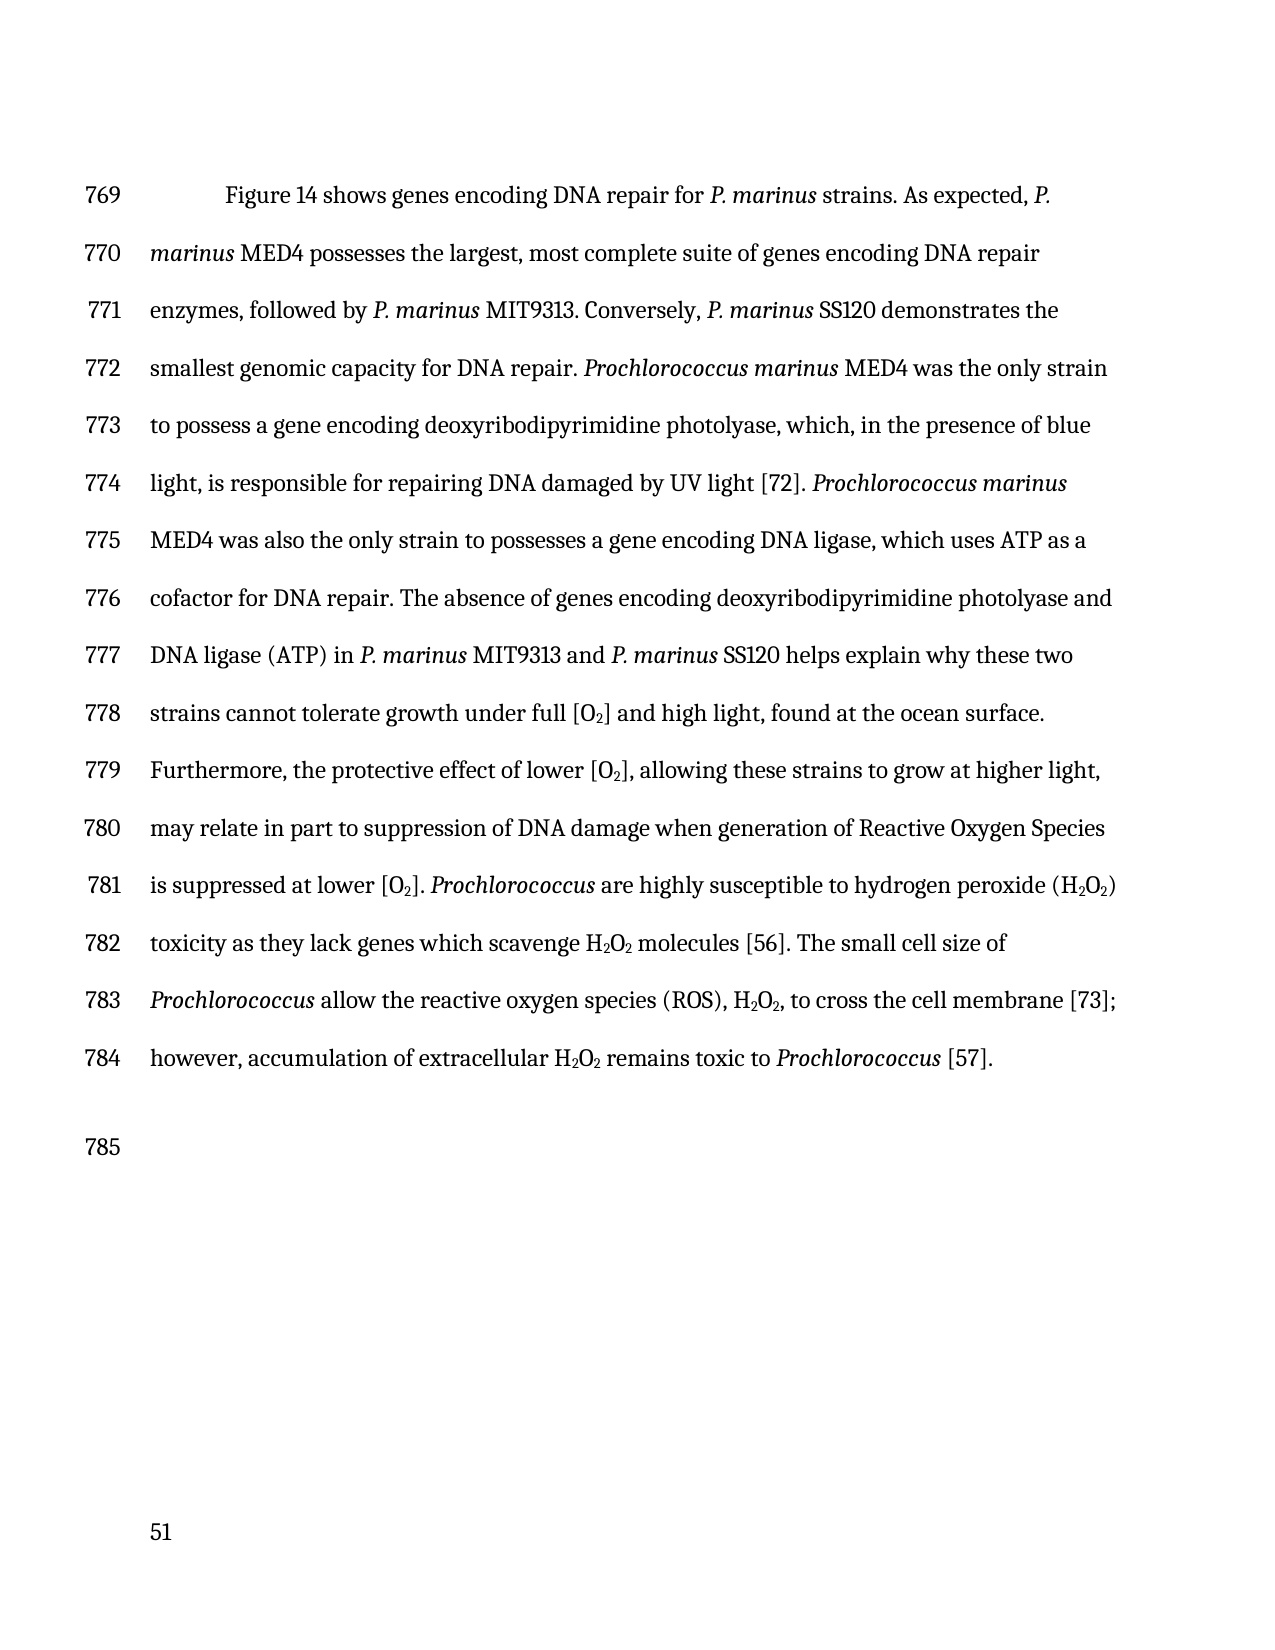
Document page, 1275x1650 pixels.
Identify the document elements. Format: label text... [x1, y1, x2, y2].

text Figure 14 shows genes encoding DNA repair for P. marinus strains. As expected, P. marinus MED4 possesses the largest, most complete suite of genes encoding DNA repair enzymes, followed by P. marinus MIT9313. Conversely, P. marinus SS120 demonstrates the smallest genomic capacity for DNA repair. Prochlorococcus marinus MED4 was the only strain to possess a gene encoding deoxyribodipyrimidine photolyase, which, in the presence of blue light, is responsible for repairing DNA damaged by UV light [72]. Prochlorococcus marinus MED4 was also the only strain to possesses a gene encoding DNA ligase, which uses ATP as a cofactor for DNA repair. The absence of genes encoding deoxyribodipyrimidine photolyase and DNA ligase (ATP) in P. marinus MIT9313 and P. marinus SS120 helps explain why these two strains cannot tolerate growth under full [O2] and high light, found at the ocean surface. Furthermore, the protective effect of lower [O2], allowing these strains to grow at higher light, may relate in part to suppression of DNA damage when generation of Reactive Oxygen Species is suppressed at lower [O2]. Prochlorococcus are highly susceptible to hydrogen peroxide (H2O2) toxicity as they lack genes which scavenge H2O2 molecules [56]. The small cell size of Prochlorococcus allow the reactive oxygen species (ROS), H2O2, to cross the cell membrane [73]; however, accumulation of extracellular H2O2 remains toxic to Prochlorococcus [57]. [150, 181, 1125, 1072]
